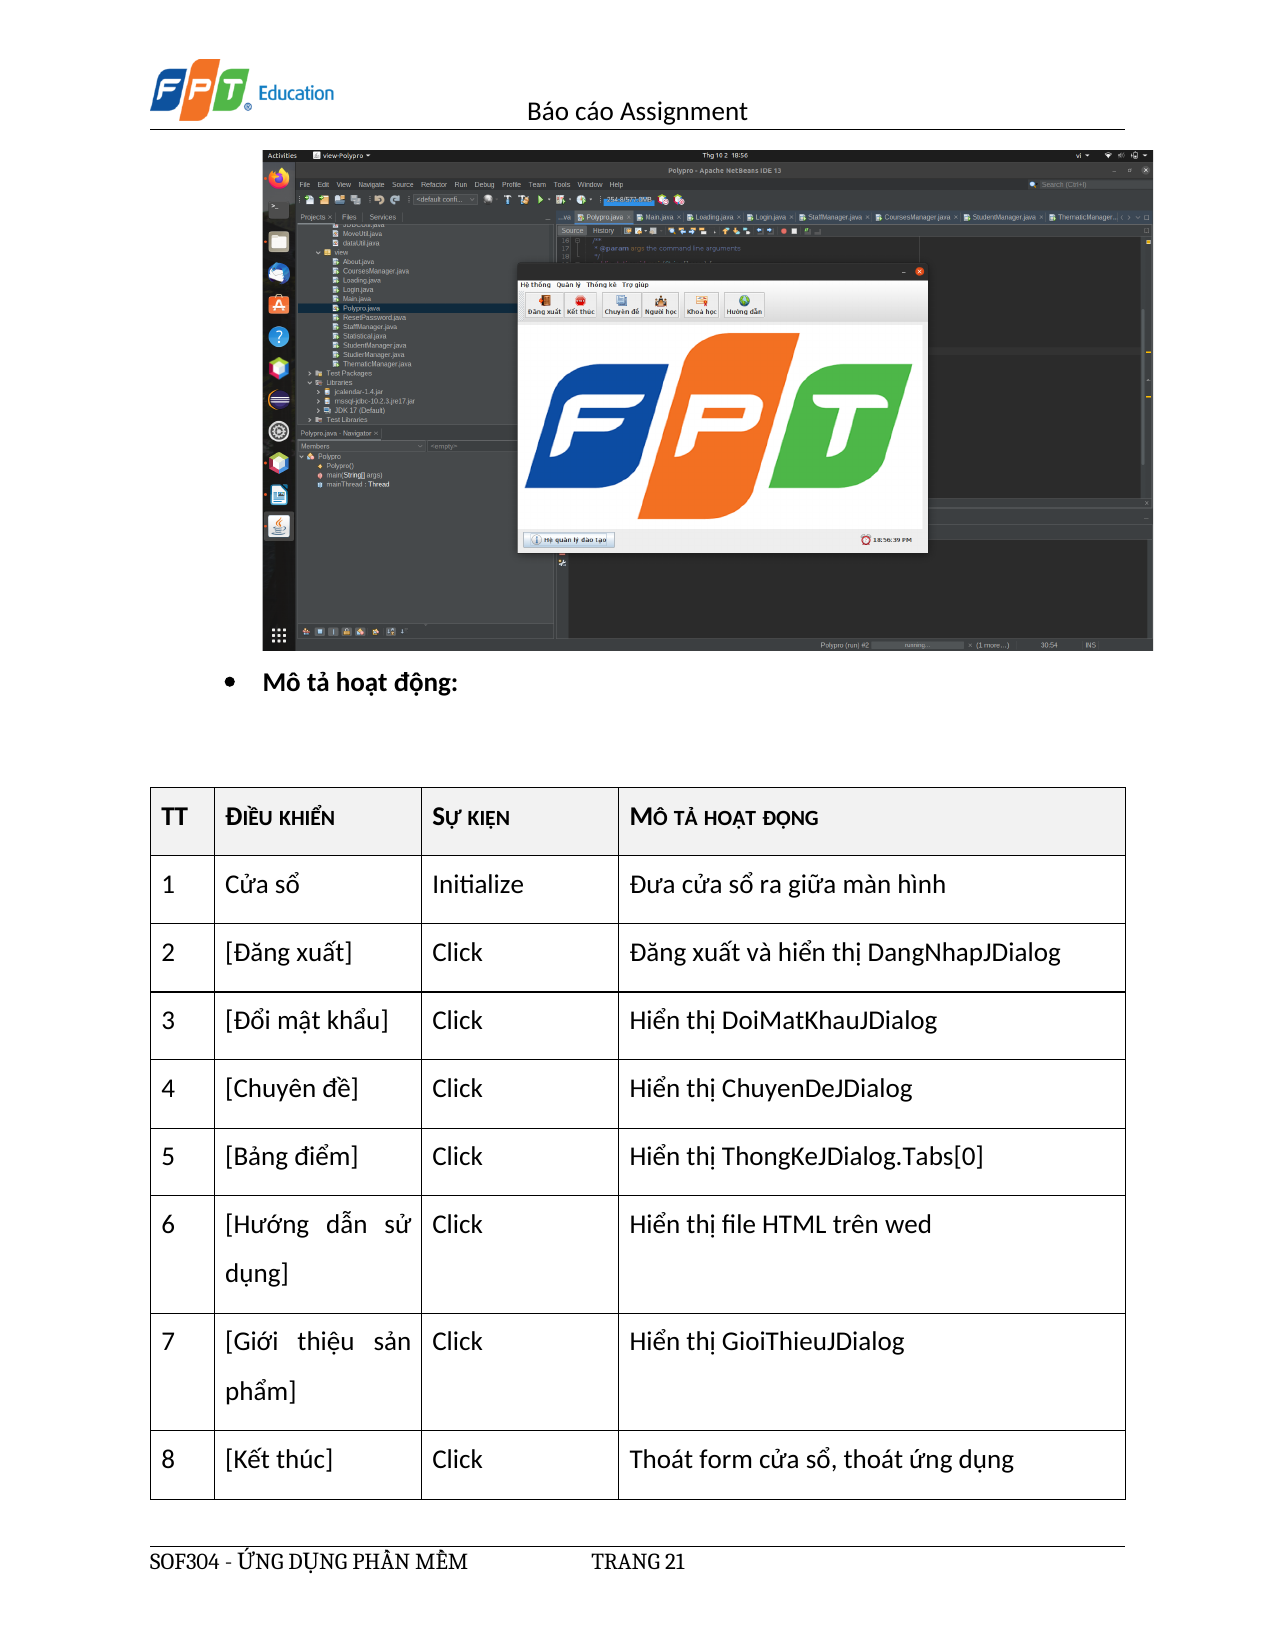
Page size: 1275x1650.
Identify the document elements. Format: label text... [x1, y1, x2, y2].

table_cell 4 [151, 1060, 214, 1127]
table_cell Hiển thị file HTML trên wed [619, 1196, 1125, 1313]
list Mô tả hoạt động: [225, 665, 1122, 698]
table_cell 8 [151, 1431, 214, 1498]
table_cell [Bảng điểm] [215, 1129, 421, 1195]
picture [150, 59, 336, 121]
table_cell 5 [151, 1129, 214, 1195]
table_cell Hiển thị GioiThieuJDialog [619, 1314, 1125, 1430]
table_cell 1 [151, 856, 214, 923]
table_cell 2 [151, 924, 214, 991]
table_cell Hiển thị ChuyenDeJDialog [619, 1060, 1125, 1127]
table_cell [Hướng dẫn sử dụng] [215, 1196, 421, 1313]
table_header TT [151, 788, 214, 855]
table_cell Cửa sổ [215, 856, 421, 923]
table_cell 7 [151, 1314, 214, 1430]
table_cell [Đổi mật khẩu] [215, 993, 421, 1059]
table_header Mô tả hoạt động [619, 788, 1125, 855]
table_cell [Đăng xuất] [215, 924, 421, 991]
table_header Điều khiển [215, 788, 421, 855]
picture [262, 150, 1154, 651]
table_cell [Giới thiệu sản phẩm] [215, 1314, 421, 1430]
table_cell Click [422, 1129, 618, 1195]
table_cell Đăng xuất và hiển thị DangNhapJDialog [619, 924, 1125, 991]
table_cell 6 [151, 1196, 214, 1313]
table_cell Initialize [422, 856, 618, 923]
table_cell Hiển thị DoiMatKhauJDialog [619, 993, 1125, 1059]
table_cell Hiển thị ThongKeJDialog.Tabs[0] [619, 1129, 1125, 1195]
table_cell 3 [151, 993, 214, 1059]
table_cell Click [422, 1431, 618, 1498]
table_cell [Chuyên đề] [215, 1060, 421, 1127]
table_cell Click [422, 1196, 618, 1313]
table_cell Đưa cửa sổ ra giữa màn hình [619, 856, 1125, 923]
table_cell Click [422, 1314, 618, 1430]
table_cell [Kết thúc] [215, 1431, 421, 1498]
table_cell Thoát form cửa sổ, thoát ứng dụng [619, 1431, 1125, 1498]
table_cell Click [422, 993, 618, 1059]
table_cell Click [422, 924, 618, 991]
table_header Sự kiện [422, 788, 618, 855]
table_cell Click [422, 1060, 618, 1127]
